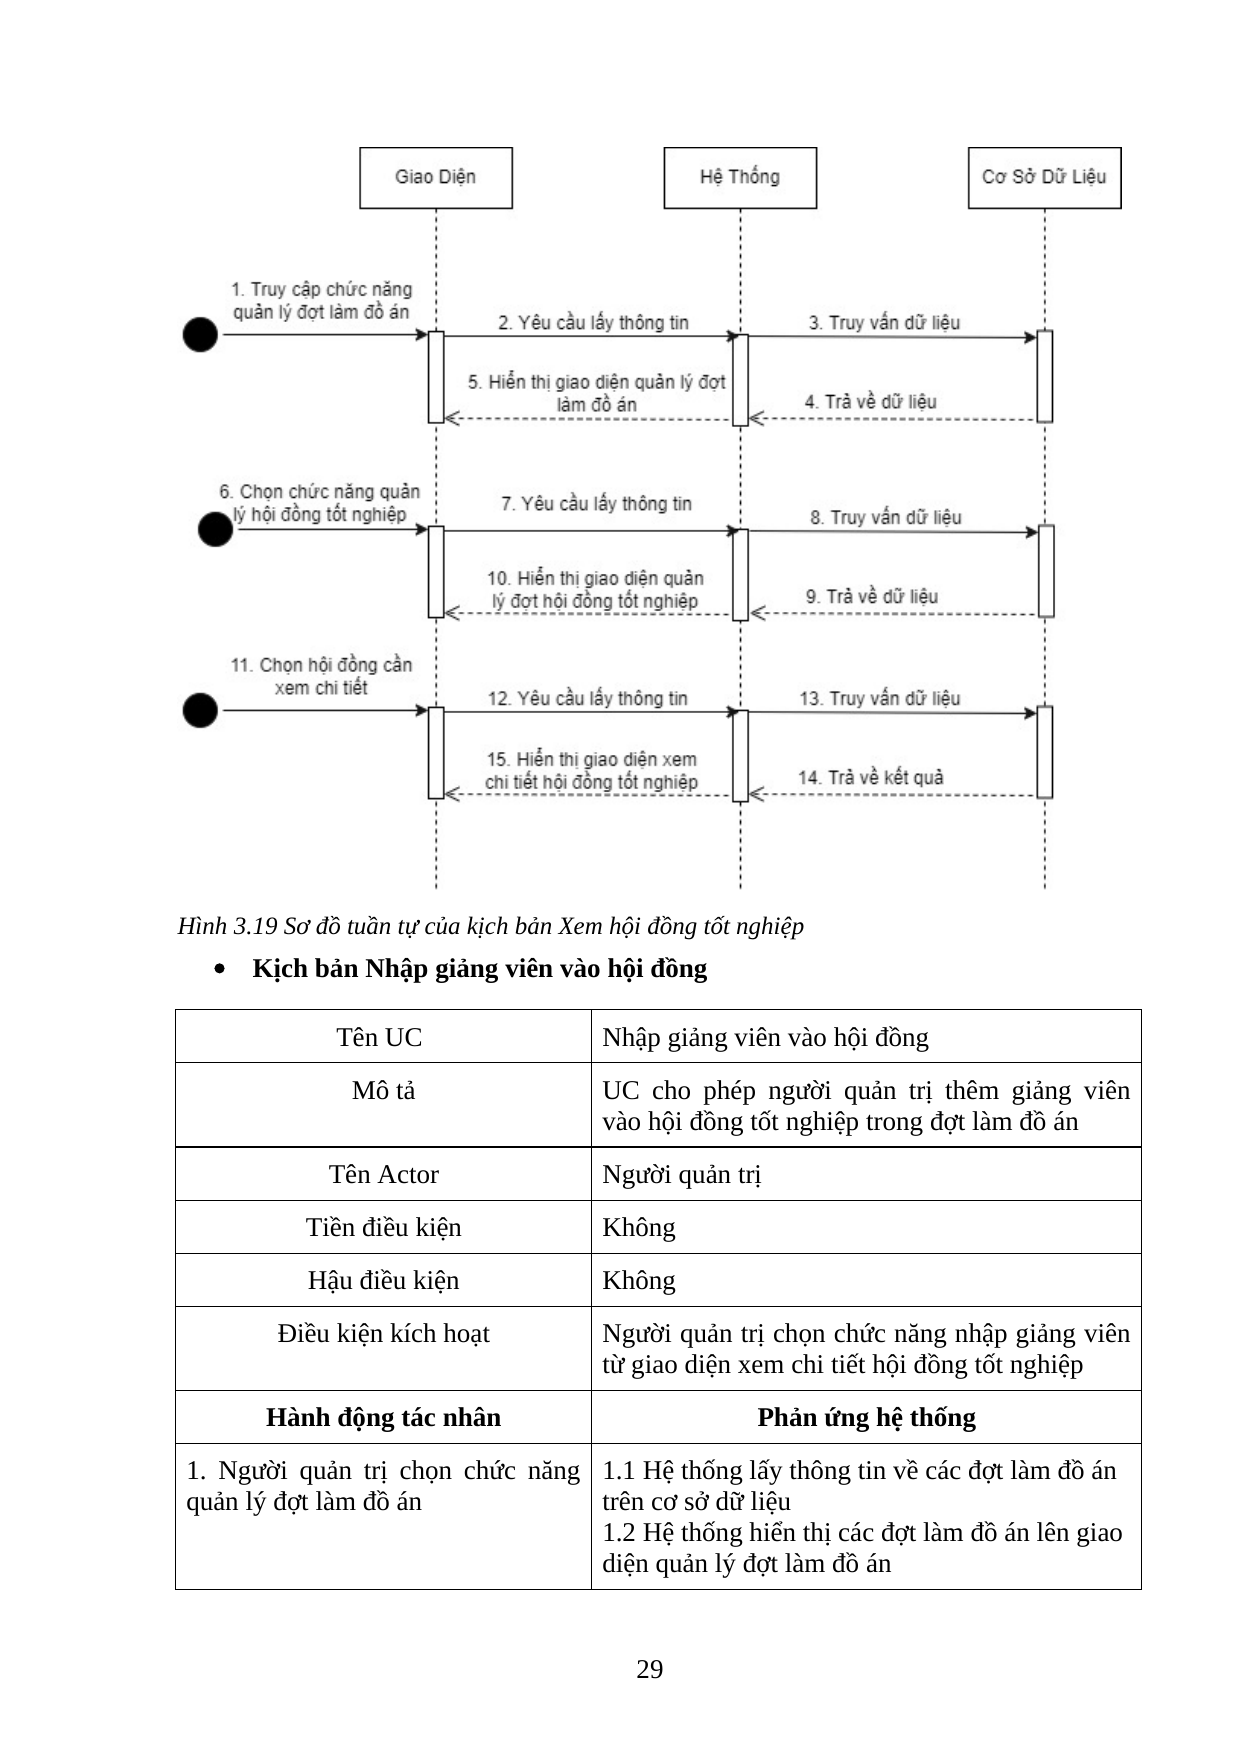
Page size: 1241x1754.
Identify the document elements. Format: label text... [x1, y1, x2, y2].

picture [177, 147, 1122, 894]
table_cell Không [592, 1254, 1141, 1306]
table_cell 1.1 Hệ thống lấy thông tin về các đợt làm đồ án trên cơ sở dữ liệu 1.2 Hệ thống hiển thị các đợt làm đồ án lên giao diện quản lý đợt làm đồ án [592, 1444, 1141, 1589]
table_cell Hậu điều kiện [176, 1254, 591, 1306]
table_cell Phản ứng hệ thống [592, 1391, 1141, 1443]
table_cell Không [592, 1201, 1141, 1252]
table_header Tên UC [176, 1010, 591, 1062]
table_cell UC cho phép người quản trị thêm giảng viên vào hội đồng tốt nghiệp trong đợt làm đồ án [592, 1063, 1141, 1146]
table_cell Tên Actor [176, 1148, 591, 1199]
table_cell Mô tả [176, 1063, 591, 1146]
table_cell Tiền điều kiện [176, 1201, 591, 1252]
table_cell Điều kiện kích hoạt [176, 1307, 591, 1390]
table_header Nhập giảng viên vào hội đồng [592, 1010, 1141, 1062]
table_cell 1. Người quản trị chọn chức năng quản lý đợt làm đồ án [176, 1444, 591, 1589]
table_cell Hành động tác nhân [176, 1391, 591, 1443]
table_cell Người quản trị [592, 1148, 1141, 1199]
table_cell Người quản trị chọn chức năng nhập giảng viên từ giao diện xem chi tiết hội đồng tốt nghiệp [592, 1307, 1141, 1390]
list Kịch bản Nhập giảng viên vào hội đồng [215, 952, 1122, 984]
